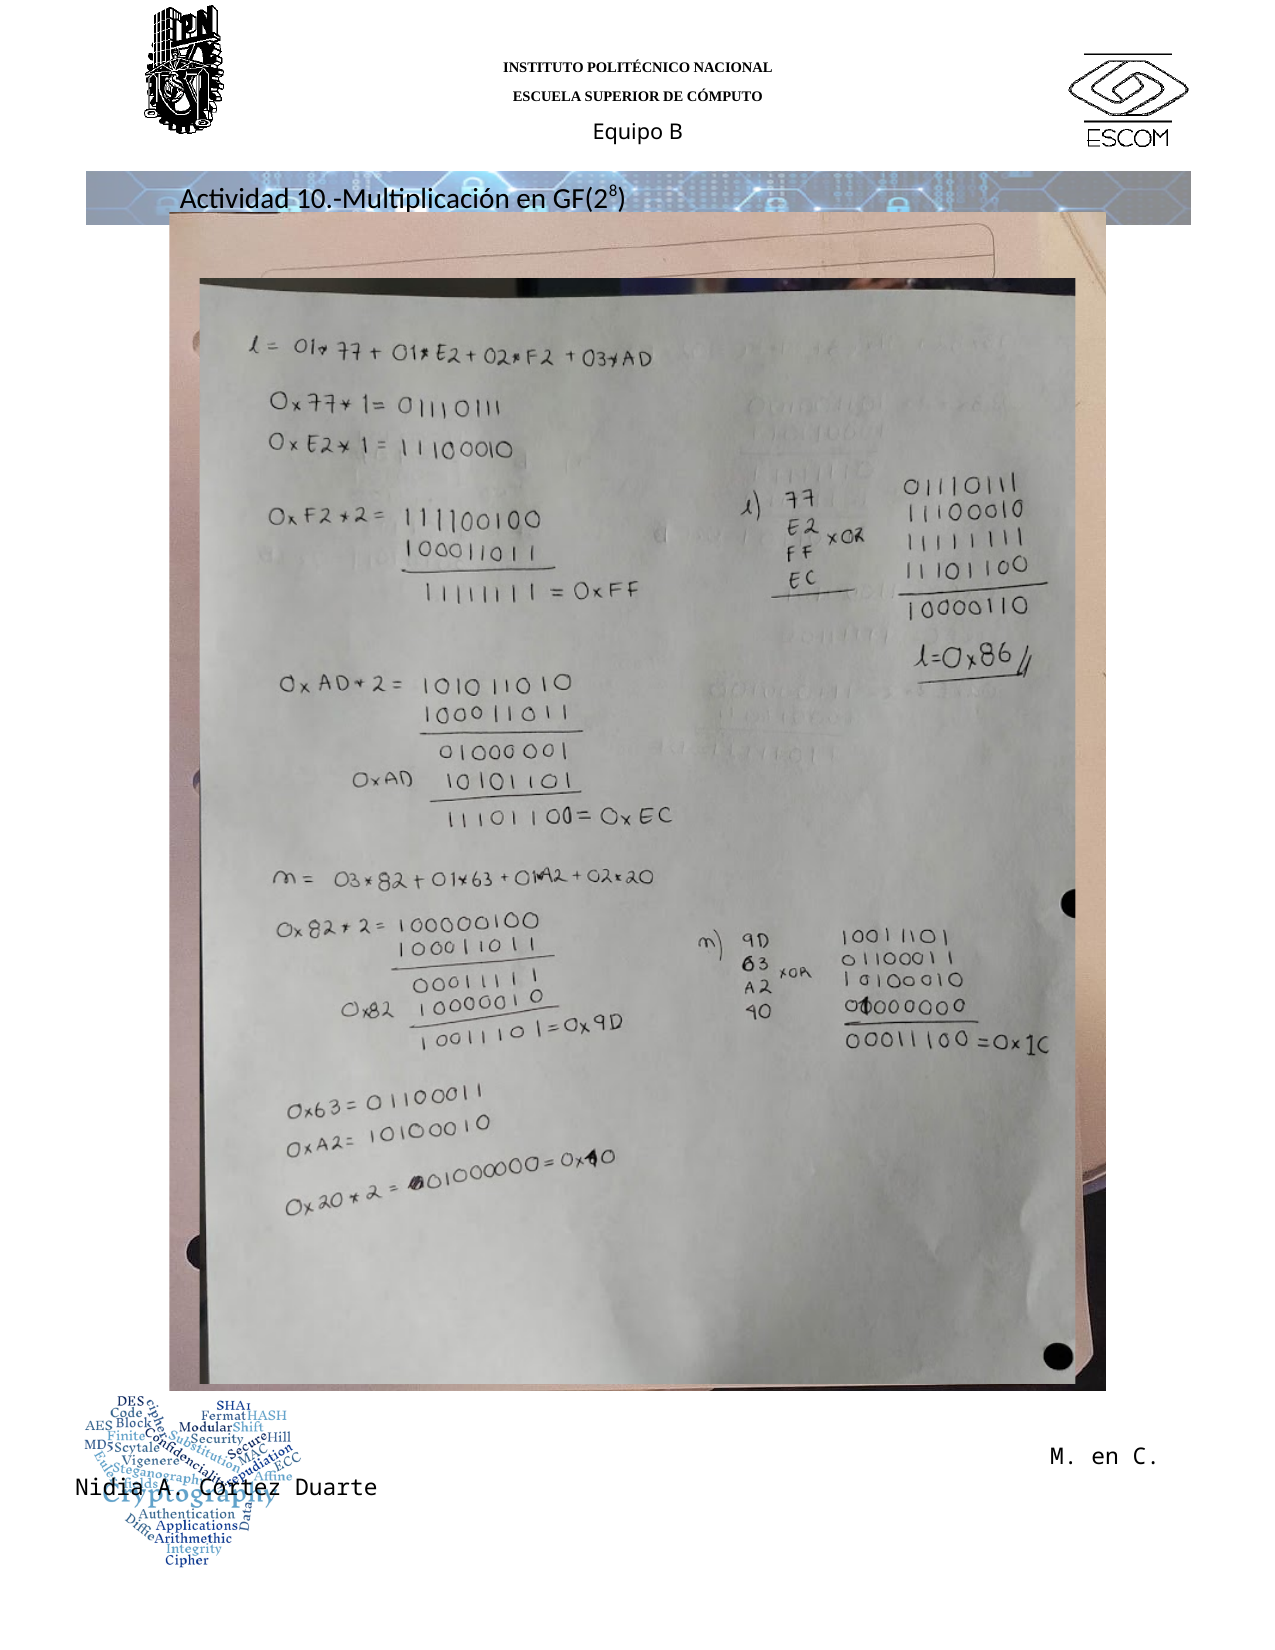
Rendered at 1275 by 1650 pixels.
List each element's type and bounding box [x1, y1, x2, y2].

picture [75, 171, 1191, 1573]
picture [1066, 49, 1191, 151]
picture [140, 0, 228, 139]
picture [299, 1480, 306, 1493]
